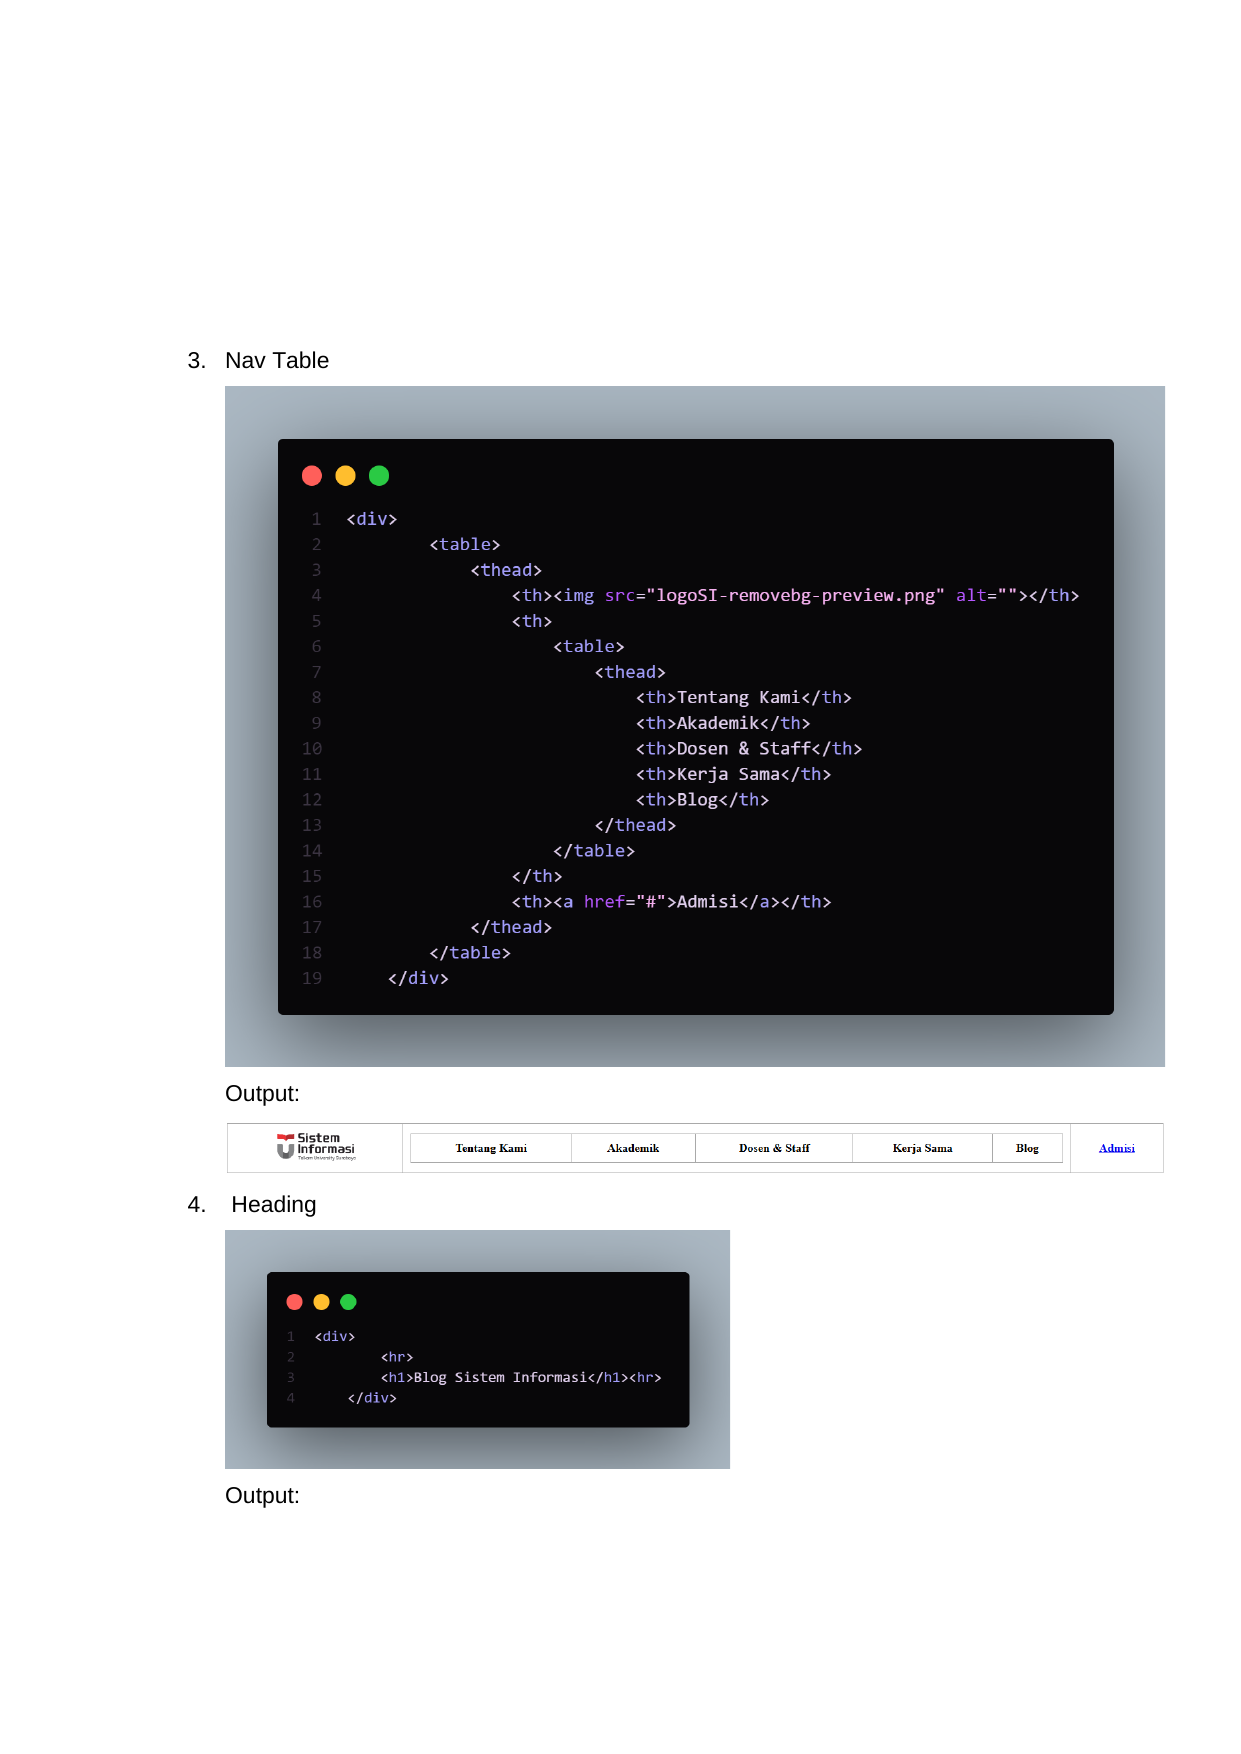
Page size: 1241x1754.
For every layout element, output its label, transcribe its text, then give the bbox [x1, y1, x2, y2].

list Heading [187, 1191, 1090, 1217]
picture [225, 386, 1166, 1067]
picture [225, 1230, 730, 1469]
picture [225, 1119, 1166, 1178]
list Output: [225, 1080, 1090, 1106]
list Nav Table [187, 347, 1090, 374]
list Output: [225, 1482, 1090, 1508]
